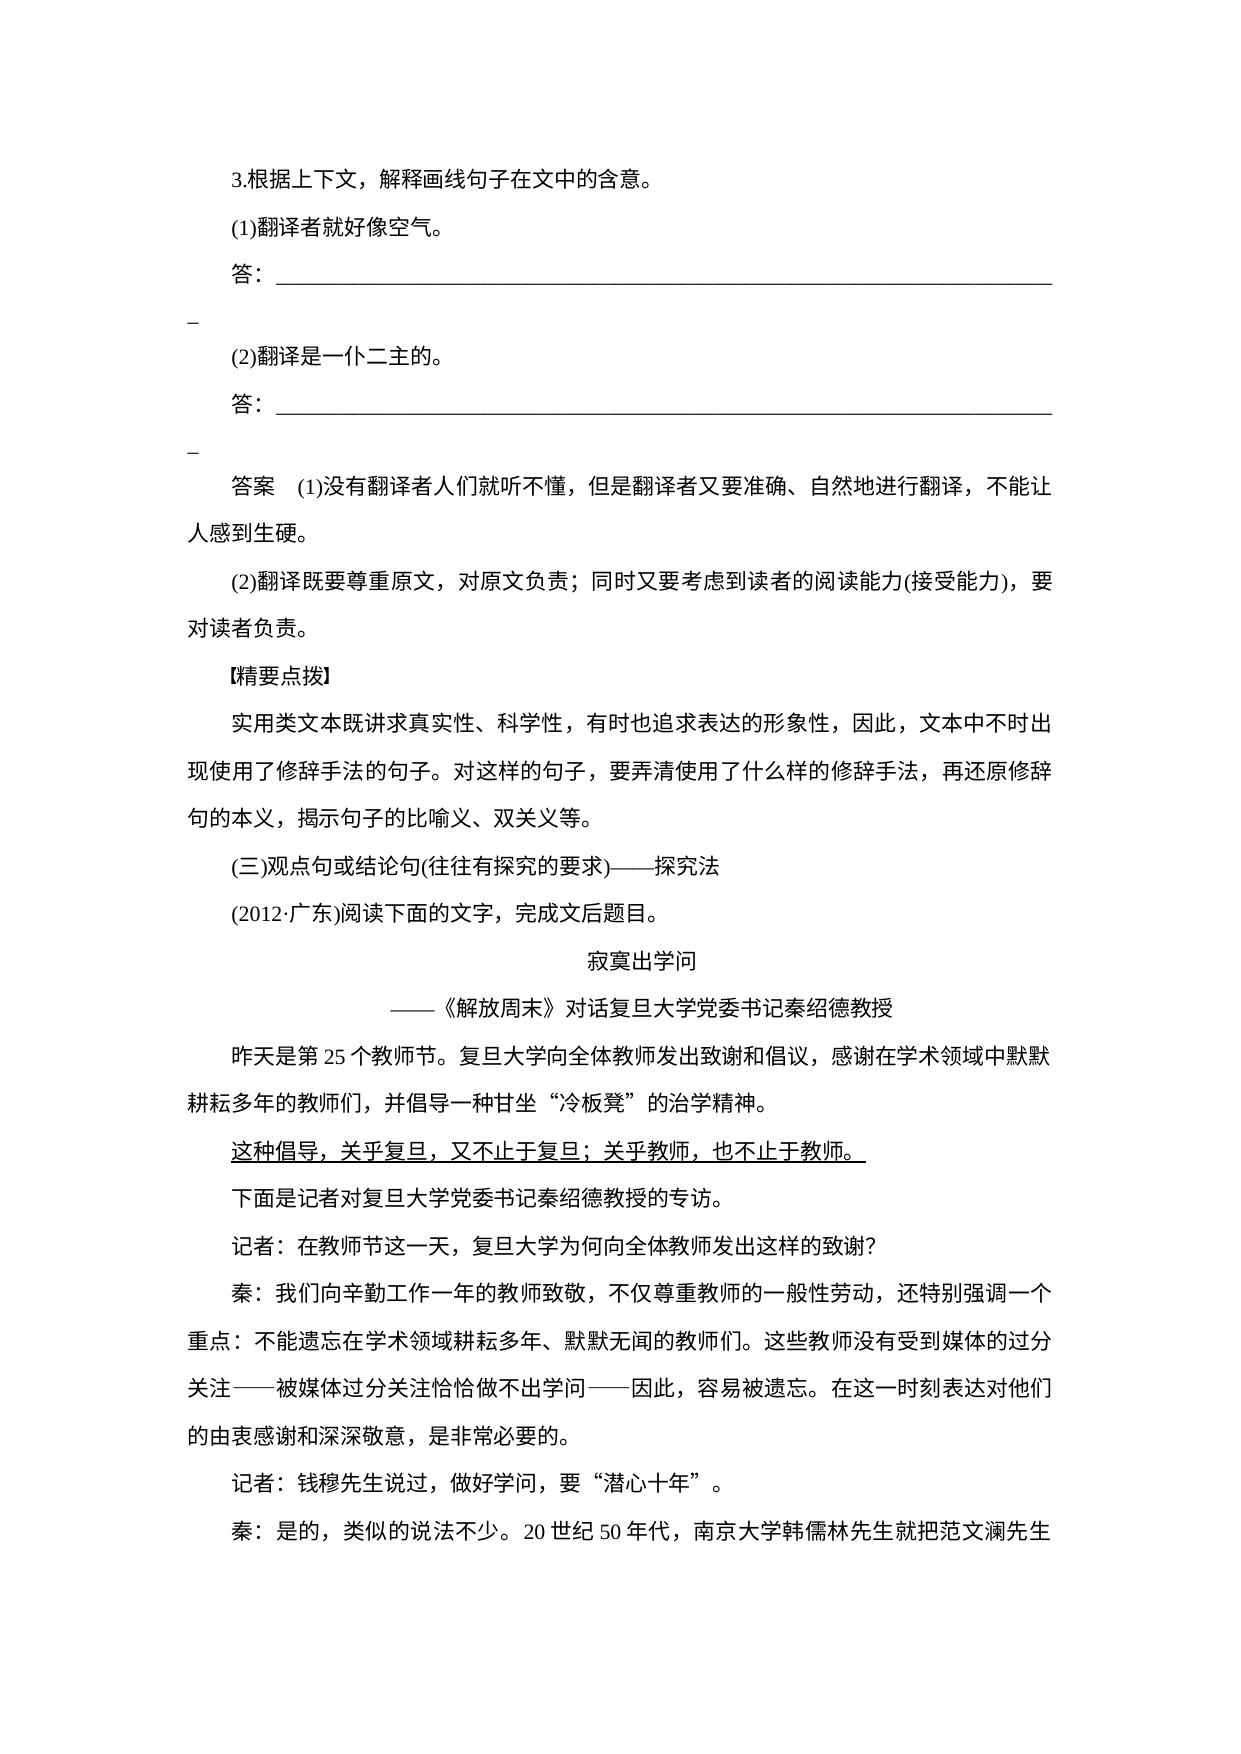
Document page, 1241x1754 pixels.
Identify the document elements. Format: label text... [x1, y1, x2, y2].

text 下面是记者对复旦大学党委书记秦绍德教授的专访。 [187, 1181, 1053, 1213]
text (三)观点句或结论句(往往有探究的要求)——探究法 [187, 849, 1053, 880]
text (2012·广东)阅读下面的文字，完成文后题目。 [187, 896, 1053, 928]
text 昨天是第25个教师节。复旦大学向全体教师发出致谢和倡议，感谢在学术领域中默默耕耘多年的教师们，并倡导一种甘坐“冷板凳”的治学精神。 [187, 1039, 1053, 1118]
text 答：________________________________________________________________________ [187, 387, 1053, 456]
text 记者：在教师节这一天，复旦大学为何向全体教师发出这样的致谢？ [187, 1229, 1053, 1260]
text 精要点拨 [187, 659, 1053, 690]
text (2)翻译既要尊重原文，对原文负责；同时又要考虑到读者的阅读能力(接受能力)，要对读者负责。 [187, 564, 1053, 643]
text 答案 (1)没有翻译者人们就听不懂，但是翻译者又要准确、自然地进行翻译，不能让人感到生硬。 [187, 469, 1053, 548]
picture [323, 667, 329, 684]
text 实用类文本既讲求真实性、科学性，有时也追求表达的形象性，因此，文本中不时出现使用了修辞手法的句子。对这样的句子，要弄清使用了什么样的修辞手法，再还原修辞句的本义，揭示句子的比喻义、双关义等。 [187, 706, 1053, 833]
text 3.根据上下文，解释画线句子在文中的含意。 [187, 162, 1053, 194]
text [187, 1514, 1053, 1545]
text 寂寞出学问 [187, 944, 1053, 975]
text 这种倡导，关乎复旦，又不止于复旦；关乎教师，也不止于教师。 [187, 1134, 1053, 1165]
picture [231, 667, 237, 684]
text ——《解放周末》对话复旦大学党委书记秦绍德教授 [187, 991, 1053, 1023]
text 记者：钱穆先生说过，做好学问，要“潜心十年”。 [187, 1466, 1053, 1498]
text (2)翻译是一仆二主的。 [187, 339, 1053, 371]
text (1)翻译者就好像空气。 [187, 209, 1053, 241]
text 秦：我们向辛勤工作一年的教师致敬，不仅尊重教师的一般性劳动，还特别强调一个重点：不能遗忘在学术领域耕耘多年、默默无闻的教师们。这些教师没有受到媒体的过分关注——被媒体过分关注恰恰做不出学问——因此，容易被遗忘。在这一时刻表达对他们的由衷感谢和深深敬意，是非常必要的。 [187, 1276, 1053, 1450]
text 答：________________________________________________________________________ [187, 257, 1053, 326]
